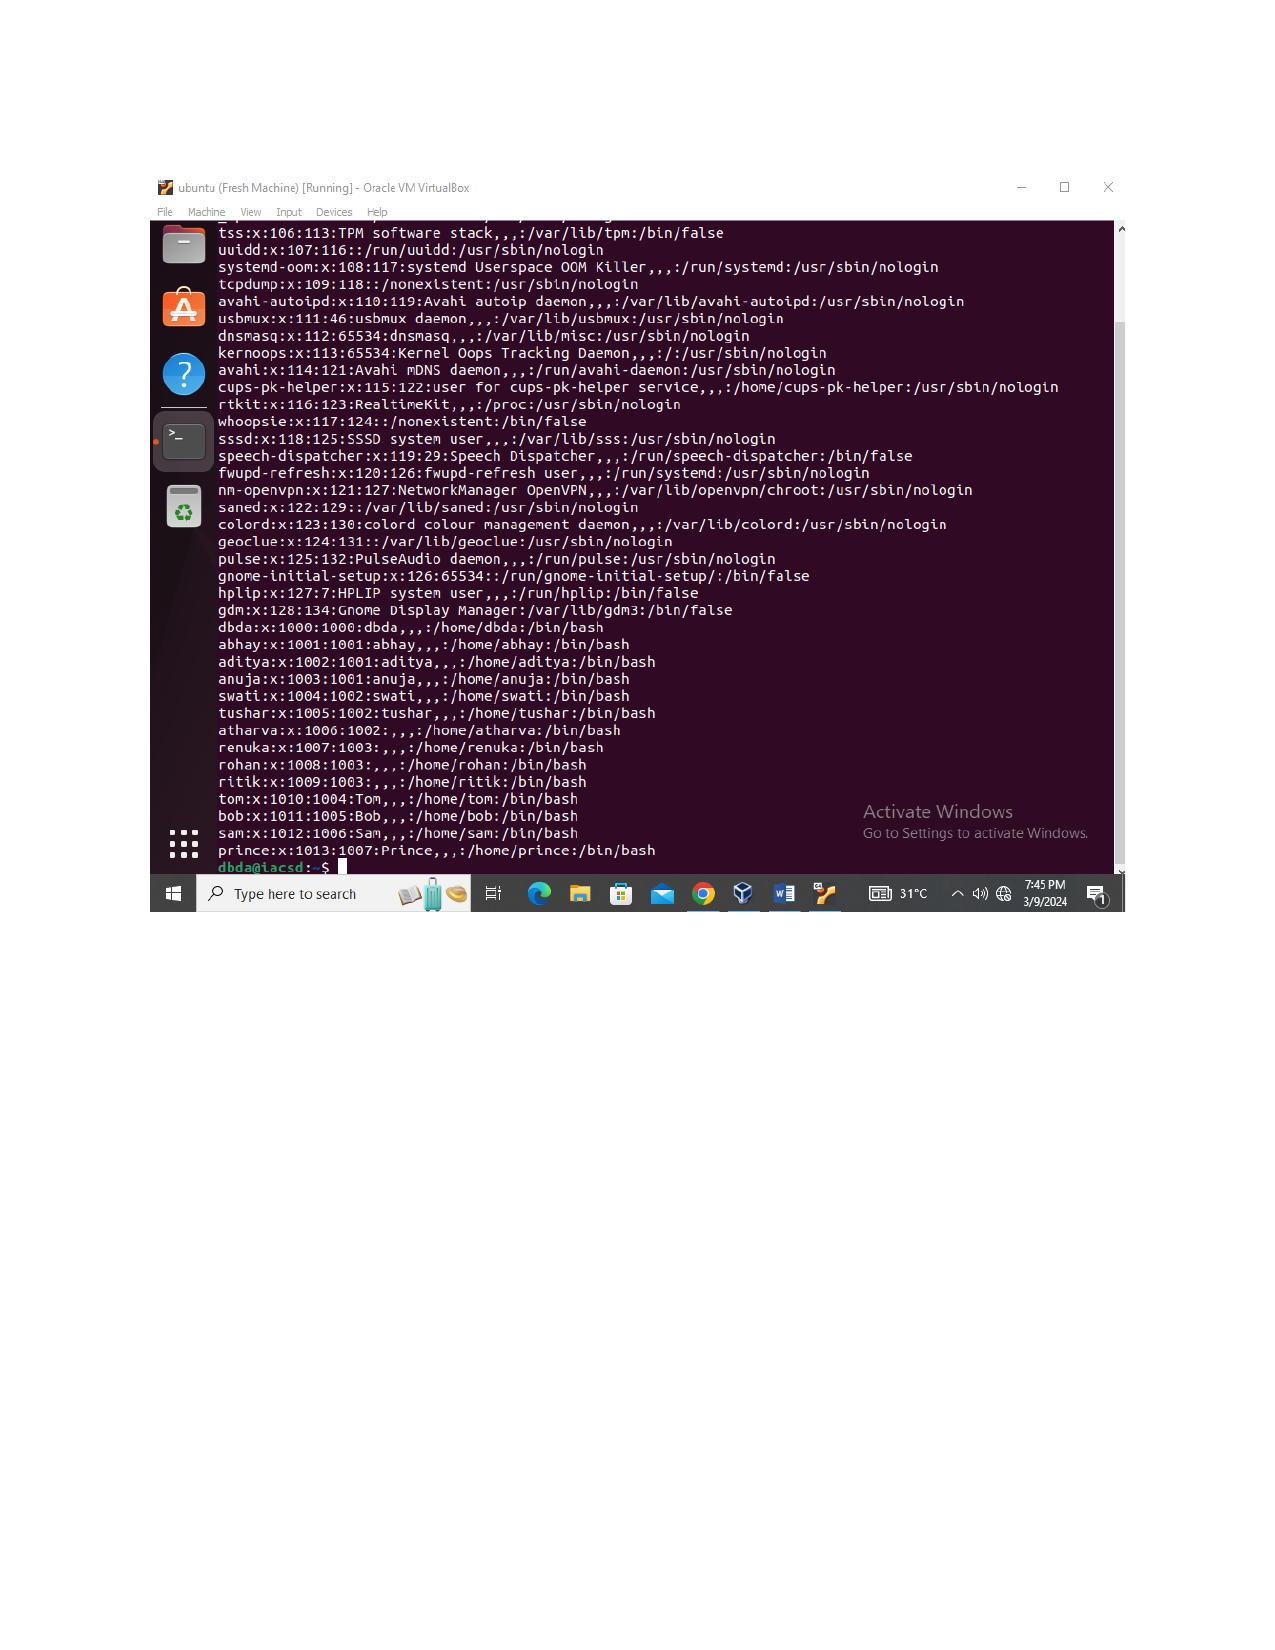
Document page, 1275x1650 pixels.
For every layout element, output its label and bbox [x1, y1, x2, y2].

picture [150, 180, 1125, 912]
